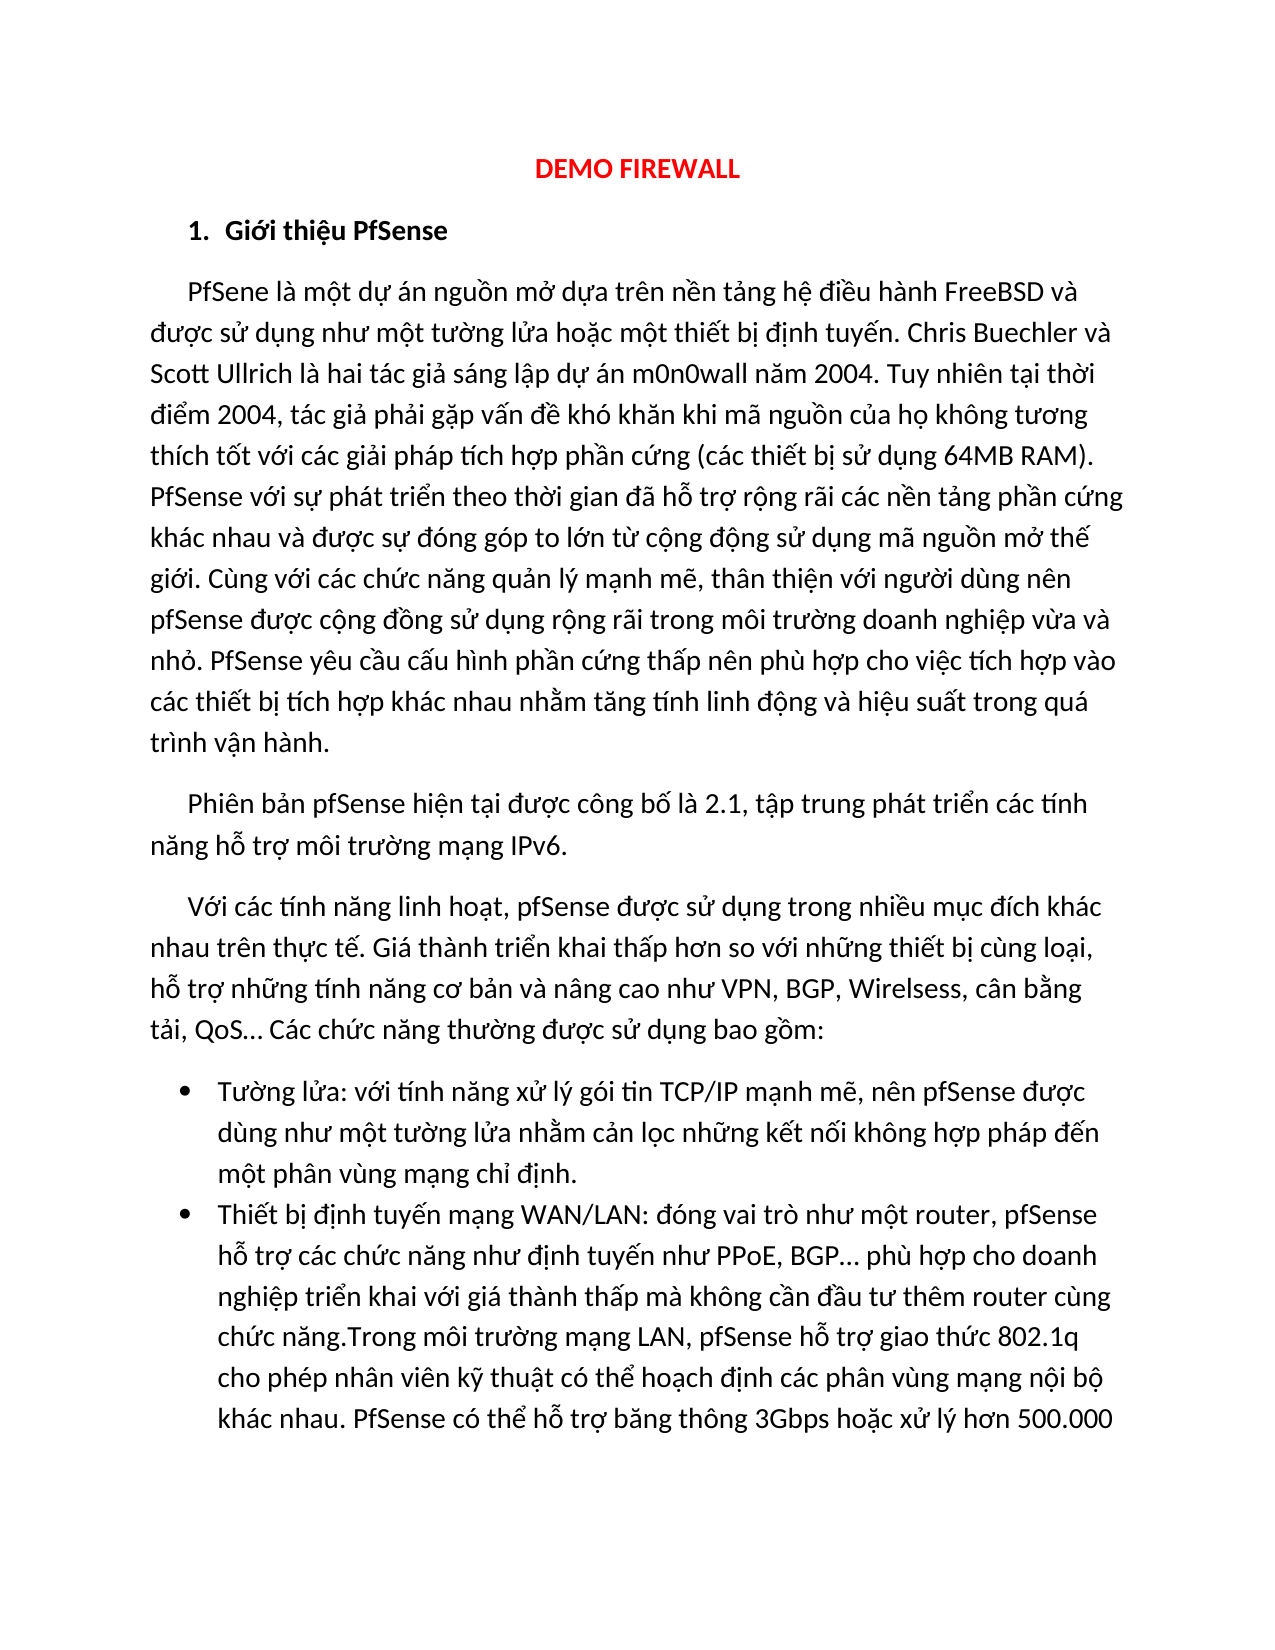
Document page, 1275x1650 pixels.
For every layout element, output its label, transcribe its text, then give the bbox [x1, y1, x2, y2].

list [180, 1196, 1125, 1436]
text DEMO FIREWALL [150, 150, 1125, 186]
list Giới thiệu PfSense [187, 212, 1125, 247]
text Phiên bản pfSense hiện tại được công bố là 2.1, tập trung phát triển các tính năng hỗ trợ môi trường mạng IPv6. [150, 786, 1125, 862]
list Tường lửa: với tính năng xử lý gói tin TCP/IP mạnh mẽ, nên pfSense được dùng như một tường lửa nhằm cản lọc những kết nối không hợp pháp đến một phân vùng mạng chỉ định. [180, 1073, 1125, 1190]
text PfSene là một dự án nguồn mở dựa trên nền tảng hệ điều hành FreeBSD và được sử dụng như một tường lửa hoặc một thiết bị định tuyến. Chris Buechler và Scott Ullrich là hai tác giả sáng lập dự án m0n0wall năm 2004. Tuy nhiên tại thời điểm 2004, tác giả phải gặp vấn đề khó khăn khi mã nguồn của họ không tương thích tốt với các giải pháp tích hợp phần cứng (các thiết bị sử dụng 64MB RAM). PfSense với sự phát triển theo thời gian đã hỗ trợ rộng rãi các nền tảng phần cứng khác nhau và được sự đóng góp to lớn từ cộng động sử dụng mã nguồn mở thế giới. Cùng với các chức năng quản lý mạnh mẽ, thân thiện với người dùng nên pfSense được cộng đồng sử dụng rộng rãi trong môi trường doanh nghiệp vừa và nhỏ. PfSense yêu cầu cấu hình phần cứng thấp nên phù hợp cho việc tích hợp vào các thiết bị tích hợp khác nhau nhằm tăng tính linh động và hiệu suất trong quá trình vận hành. [150, 273, 1125, 759]
text Với các tính năng linh hoạt, pfSense được sử dụng trong nhiều mục đích khác nhau trên thực tế. Giá thành triển khai thấp hơn so với những thiết bị cùng loại, hỗ trợ những tính năng cơ bản và nâng cao như VPN, BGP, Wirelsess, cân bằng tải, QoS… Các chức năng thường được sử dụng bao gồm: [150, 888, 1125, 1047]
